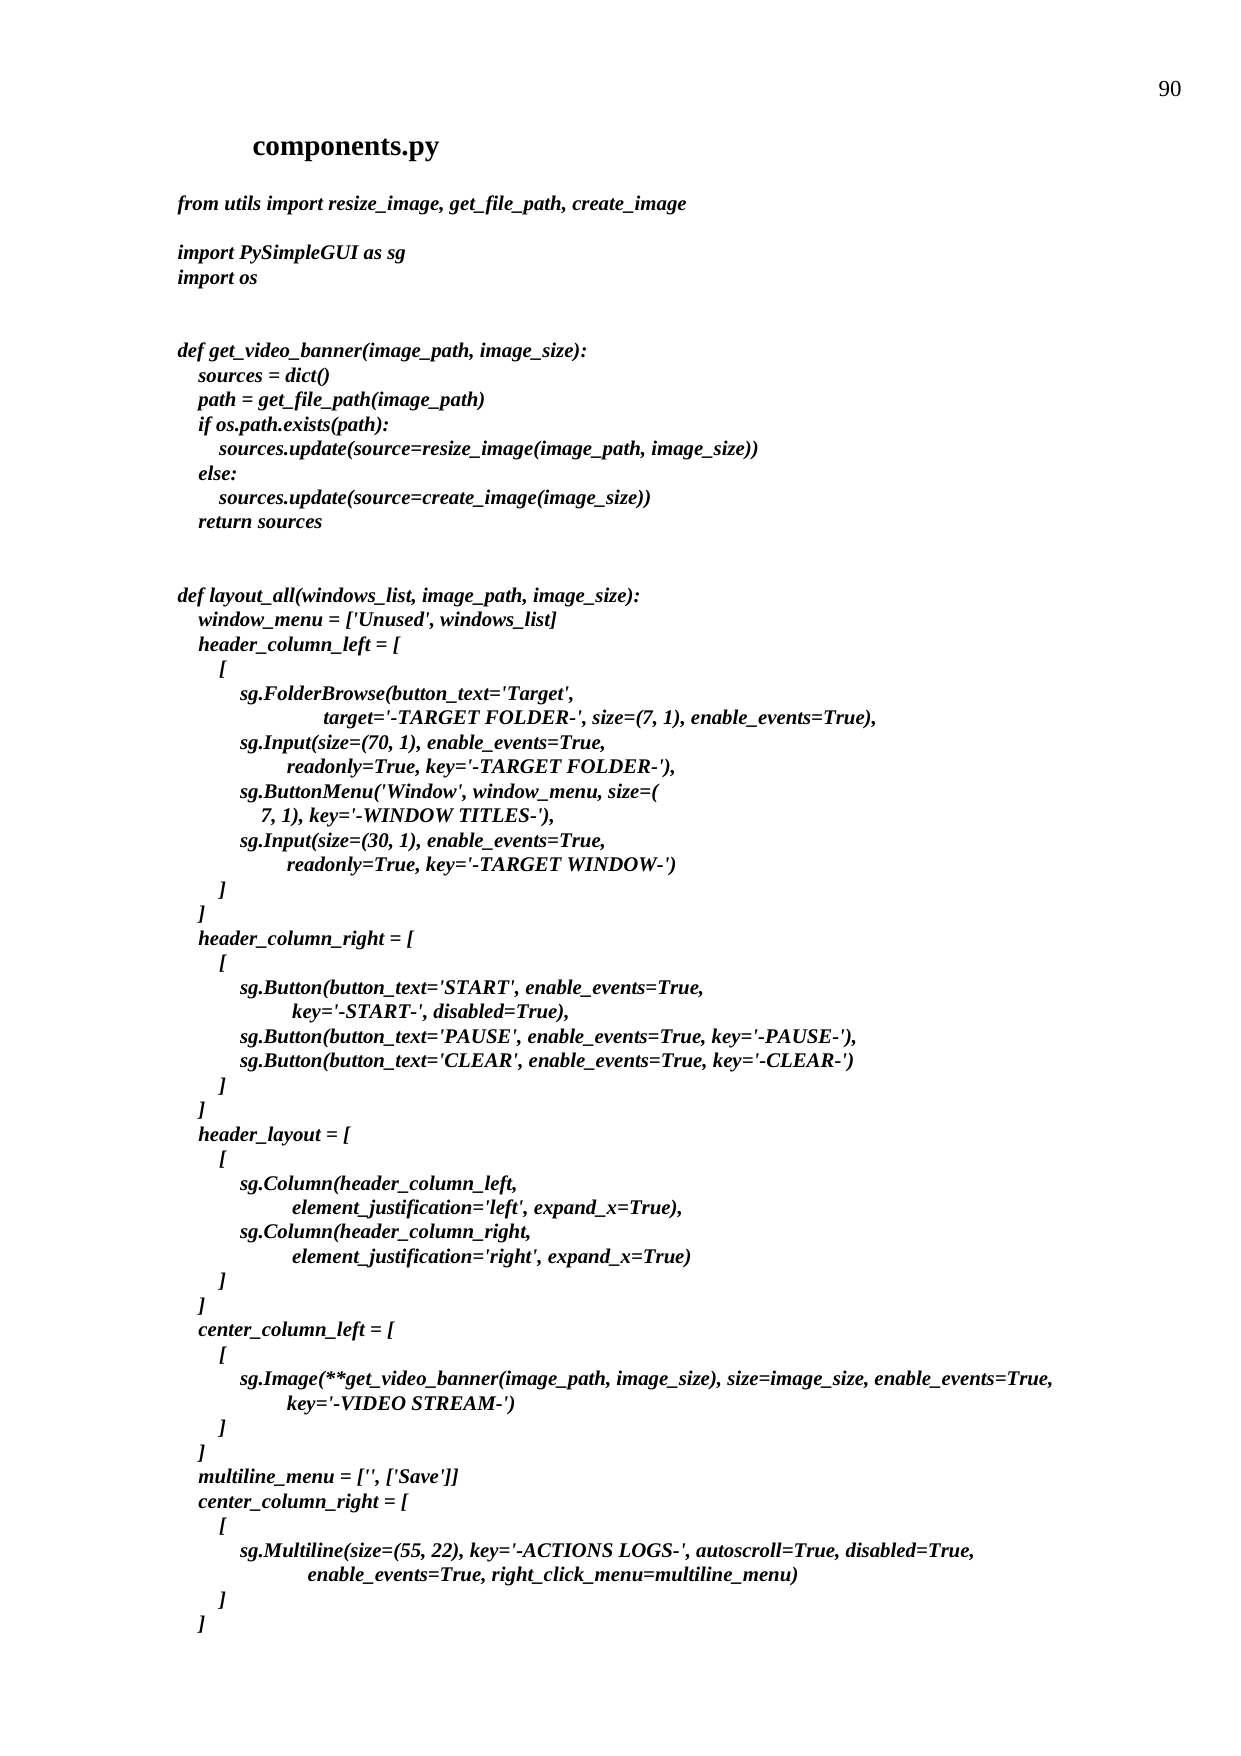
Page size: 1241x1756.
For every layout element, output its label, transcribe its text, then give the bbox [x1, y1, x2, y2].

text key='-START-', disabled=True), [177, 999, 1181, 1023]
text sources.update(source=resize_image(image_path, image_size)) [177, 436, 1181, 460]
text else: [177, 461, 1181, 484]
text ] [177, 1415, 1181, 1439]
text readonly=True, key='-TARGET WINDOW-') [177, 852, 1181, 876]
text sg.Button(button_text='CLEAR', enable_events=True, key='-CLEAR-') [177, 1048, 1181, 1072]
text element_justification='right', expand_x=True) [177, 1244, 1181, 1268]
text ] [177, 1440, 1181, 1464]
text components.py [177, 128, 1181, 162]
text element_justification='left', expand_x=True), [177, 1195, 1181, 1219]
text path = get_file_path(image_path) [177, 387, 1181, 411]
text ] [177, 1293, 1181, 1317]
text def layout_all(windows_list, image_path, image_size): [177, 583, 1181, 607]
text import os [177, 265, 1181, 289]
text header_column_left = [ [177, 632, 1181, 656]
text center_column_right = [ [177, 1489, 1181, 1513]
text multiline_menu = ['', ['Save']] [177, 1464, 1181, 1488]
text ] [177, 1072, 1181, 1097]
text if os.path.exists(path): [177, 412, 1181, 436]
text window_menu = ['Unused', windows_list] [177, 607, 1181, 631]
text sg.Multiline(size=(55, 22), key='-ACTIONS LOGS-', autoscroll=True, disabled=True, [177, 1538, 1181, 1562]
text [ [177, 1146, 1181, 1170]
text header_column_right = [ [177, 926, 1181, 950]
text 7, 1), key='-WINDOW TITLES-'), [177, 803, 1181, 827]
text enable_events=True, right_click_menu=multiline_menu) [177, 1562, 1181, 1586]
text [ [177, 950, 1181, 974]
text [ [177, 656, 1181, 680]
text sg.Input(size=(30, 1), enable_events=True, [177, 828, 1181, 852]
text readonly=True, key='-TARGET FOLDER-'), [177, 754, 1181, 778]
text ] [177, 1611, 1181, 1635]
text target='-TARGET FOLDER-', size=(7, 1), enable_events=True), [177, 705, 1181, 729]
text ] [177, 1268, 1181, 1292]
text return sources [177, 509, 1181, 533]
text sg.Column(header_column_left, [177, 1170, 1181, 1194]
text key='-VIDEO STREAM-') [177, 1391, 1181, 1415]
text sg.Button(button_text='PAUSE', enable_events=True, key='-PAUSE-'), [177, 1023, 1181, 1048]
text sg.Image(**get_video_banner(image_path, image_size), size=image_size, enable_events=True, [177, 1366, 1181, 1390]
text sg.ButtonMenu('Window', window_menu, size=( [177, 779, 1181, 803]
text sg.Input(size=(70, 1), enable_events=True, [177, 730, 1181, 754]
text [ [177, 1342, 1181, 1366]
text sources.update(source=create_image(image_size)) [177, 485, 1181, 509]
text center_column_left = [ [177, 1317, 1181, 1341]
text ] [177, 877, 1181, 901]
text import PySimpleGUI as sg [177, 240, 1181, 264]
text def get_video_banner(image_path, image_size): [177, 338, 1181, 362]
text sources = dict() [177, 363, 1181, 387]
text ] [177, 1587, 1181, 1611]
text from utils import resize_image, get_file_path, create_image [177, 191, 1181, 215]
text sg.Column(header_column_right, [177, 1219, 1181, 1243]
text sg.FolderBrowse(button_text='Target', [177, 681, 1181, 705]
text header_layout = [ [177, 1121, 1181, 1146]
text ] [177, 901, 1181, 925]
text [ [177, 1513, 1181, 1537]
text ] [177, 1097, 1181, 1121]
text sg.Button(button_text='START', enable_events=True, [177, 974, 1181, 999]
